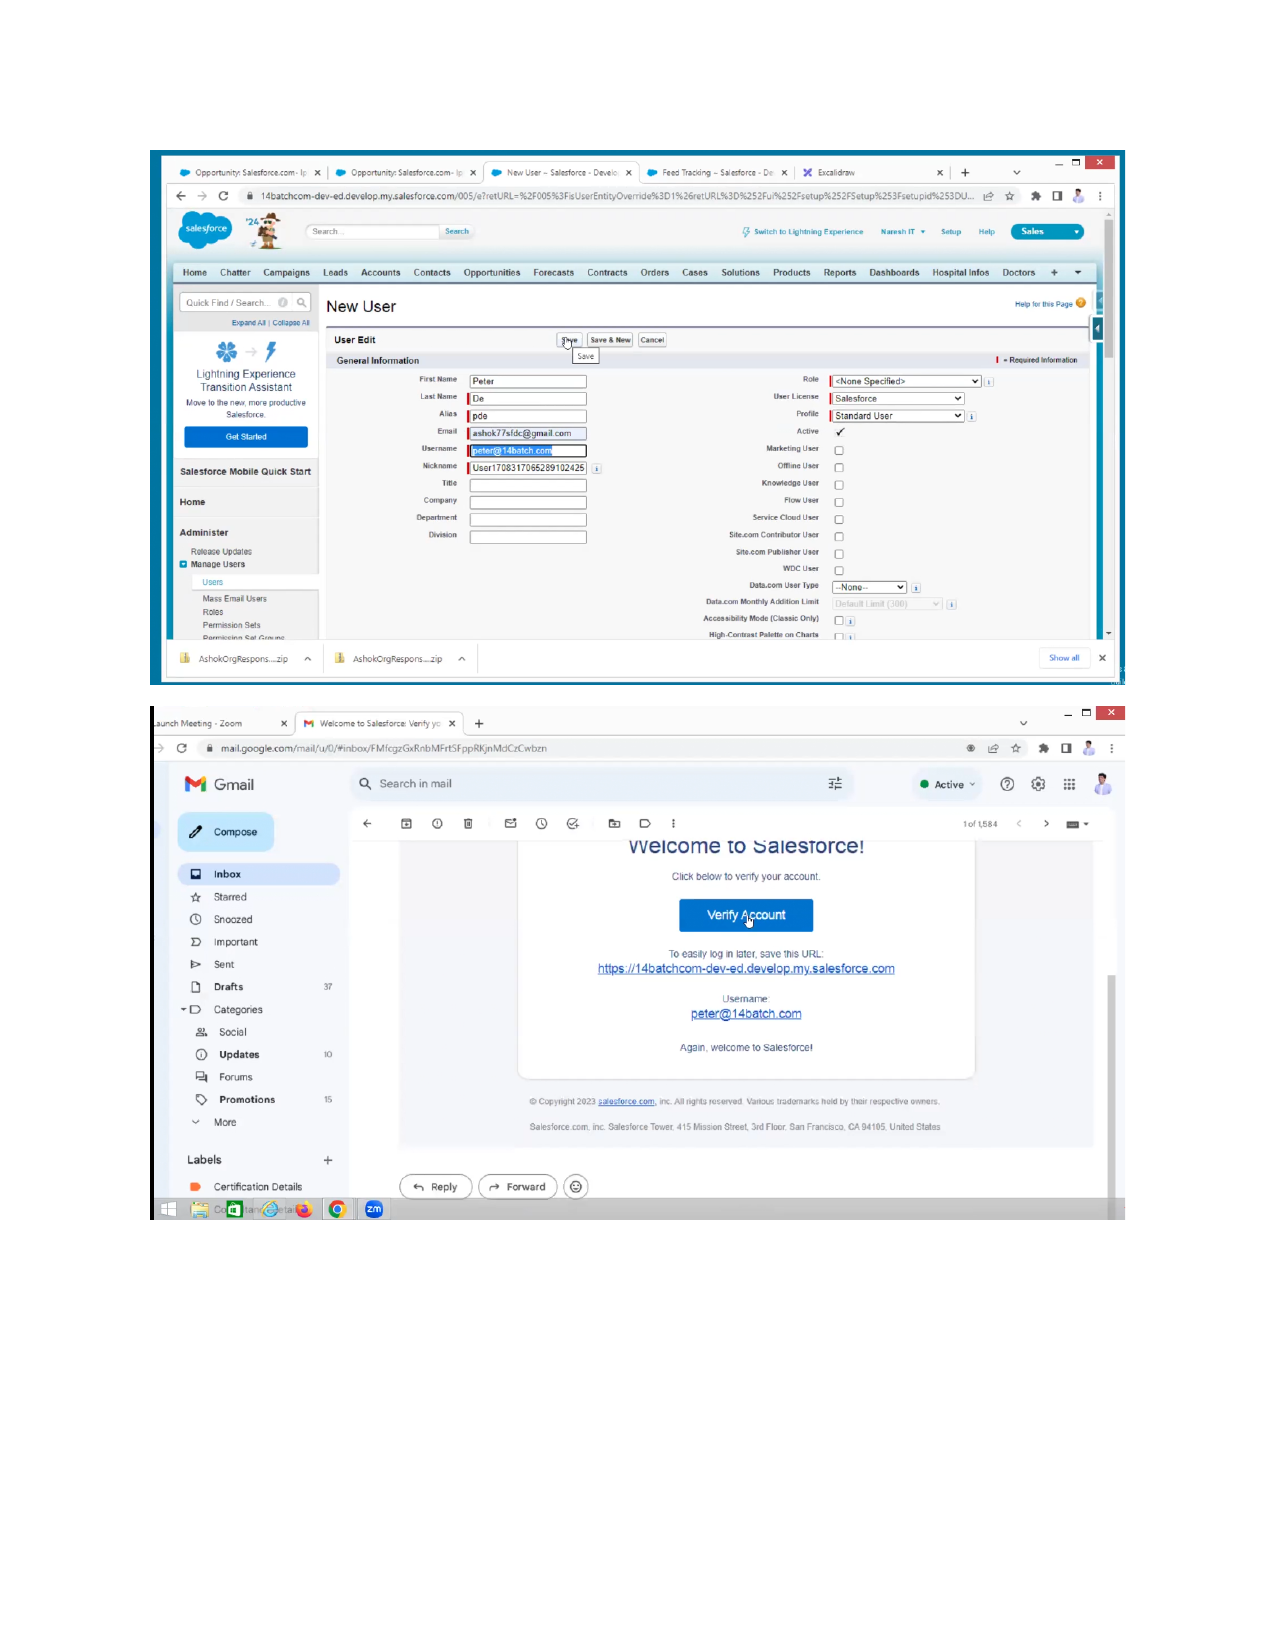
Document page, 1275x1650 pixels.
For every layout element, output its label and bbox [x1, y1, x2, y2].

picture [150, 706, 1125, 1220]
picture [162, 156, 1125, 685]
